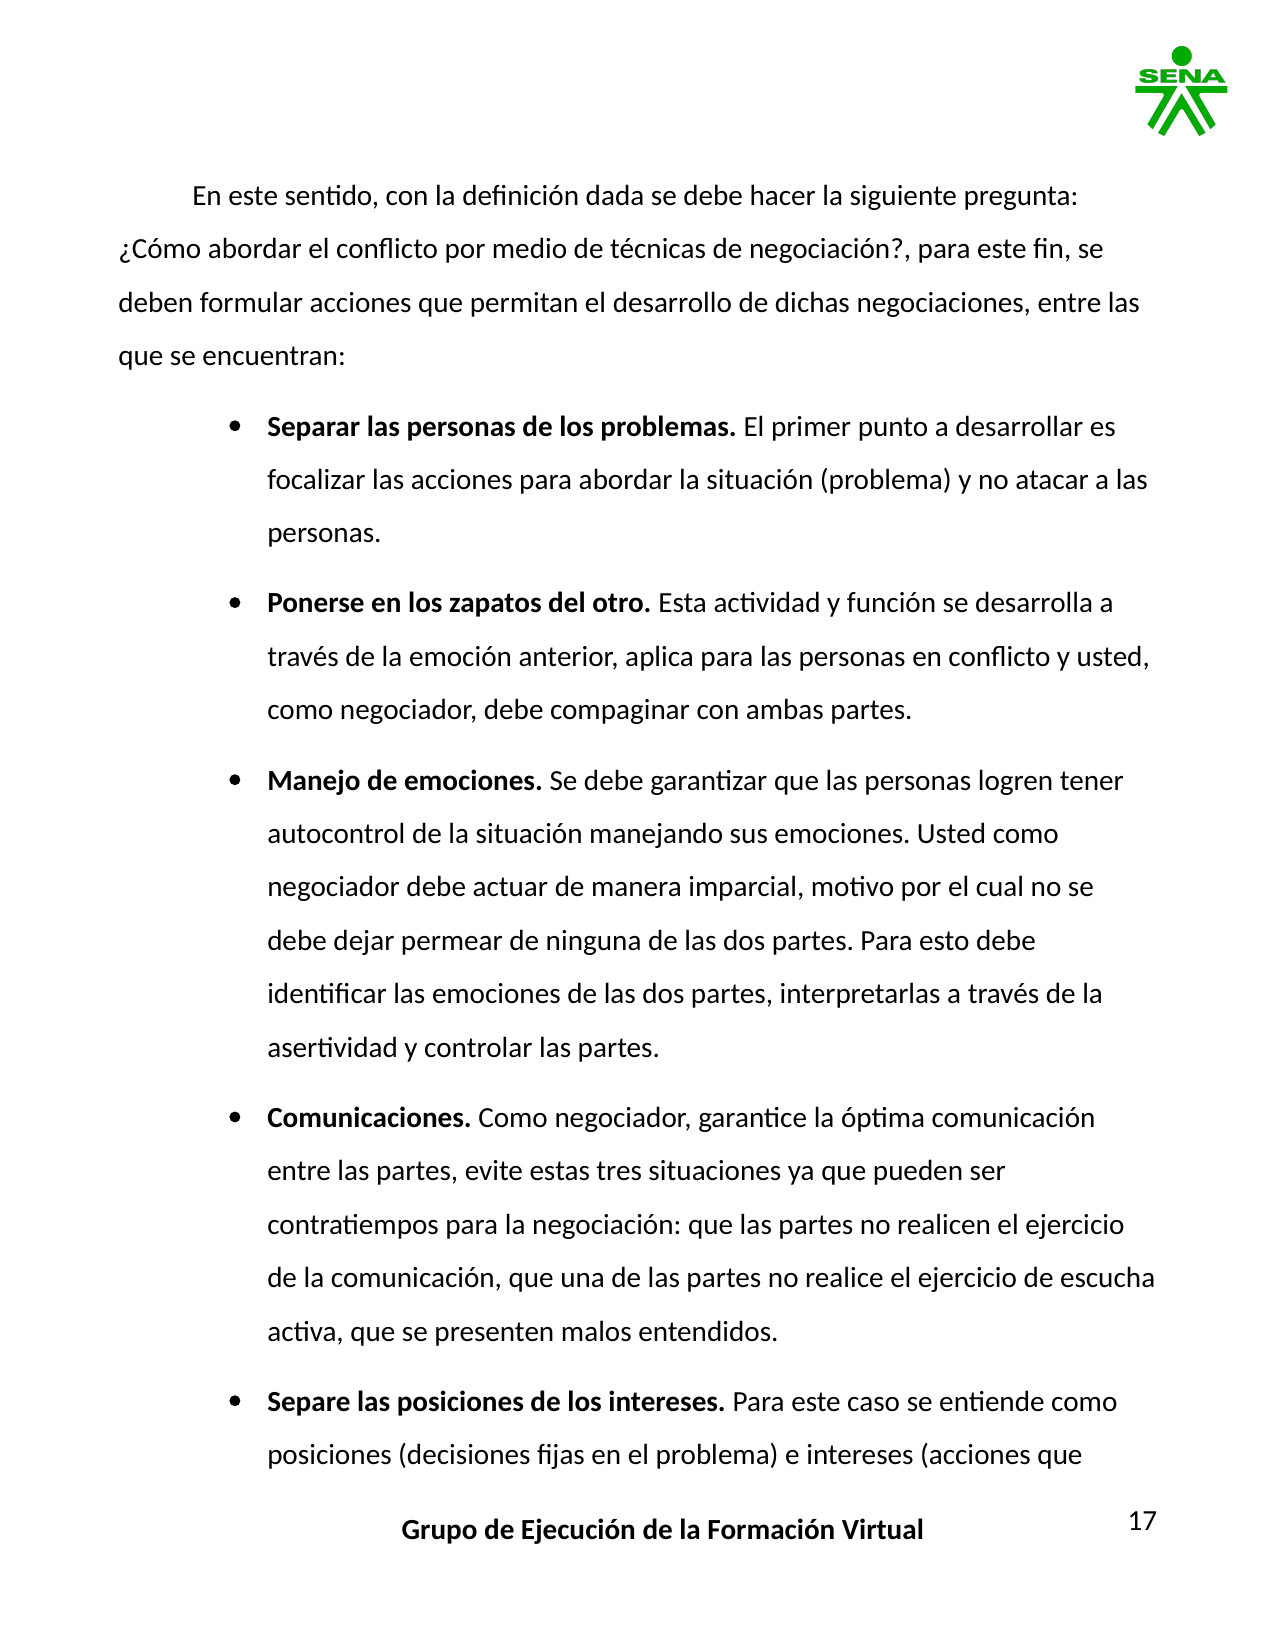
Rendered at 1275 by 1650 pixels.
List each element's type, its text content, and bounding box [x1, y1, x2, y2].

list Manejo de emociones. Se debe garantizar que las personas logren tener autocontrol de la situación manejando sus emociones. Usted como negociador debe actuar de manera imparcial, motivo por el cual no se debe dejar permear de ninguna de las dos partes. Para esto debe identificar las emociones de las dos partes, interpretarlas a través de la asertividad y controlar las partes. [230, 762, 1157, 1064]
list Separar las personas de los problemas. El primer punto a desarrollar es focalizar las acciones para abordar la situación (problema) y no atacar a las personas. [230, 408, 1157, 550]
picture [1135, 46, 1228, 136]
list Ponerse en los zapatos del otro. Esta actividad y función se desarrolla a través de la emoción anterior, aplica para las personas en conflicto y usted, como negociador, debe compaginar con ambas partes. [230, 584, 1157, 727]
text En este sentido, con la definición dada se debe hacer la siguiente pregunta: ¿Cómo abordar el conflicto por medio de técnicas de negociación?, para este fin, se deben formular acciones que permitan el desarrollo de dichas negociaciones, entre las que se encuentran: [118, 177, 1157, 373]
list Comunicaciones. Como negociador, garantice la óptima comunicación entre las partes, evite estas tres situaciones ya que pueden ser contratiempos para la negociación: que las partes no realicen el ejercicio de la comunicación, que una de las partes no realice el ejercicio de escucha activa, que se presenten malos entendidos. [230, 1099, 1157, 1348]
